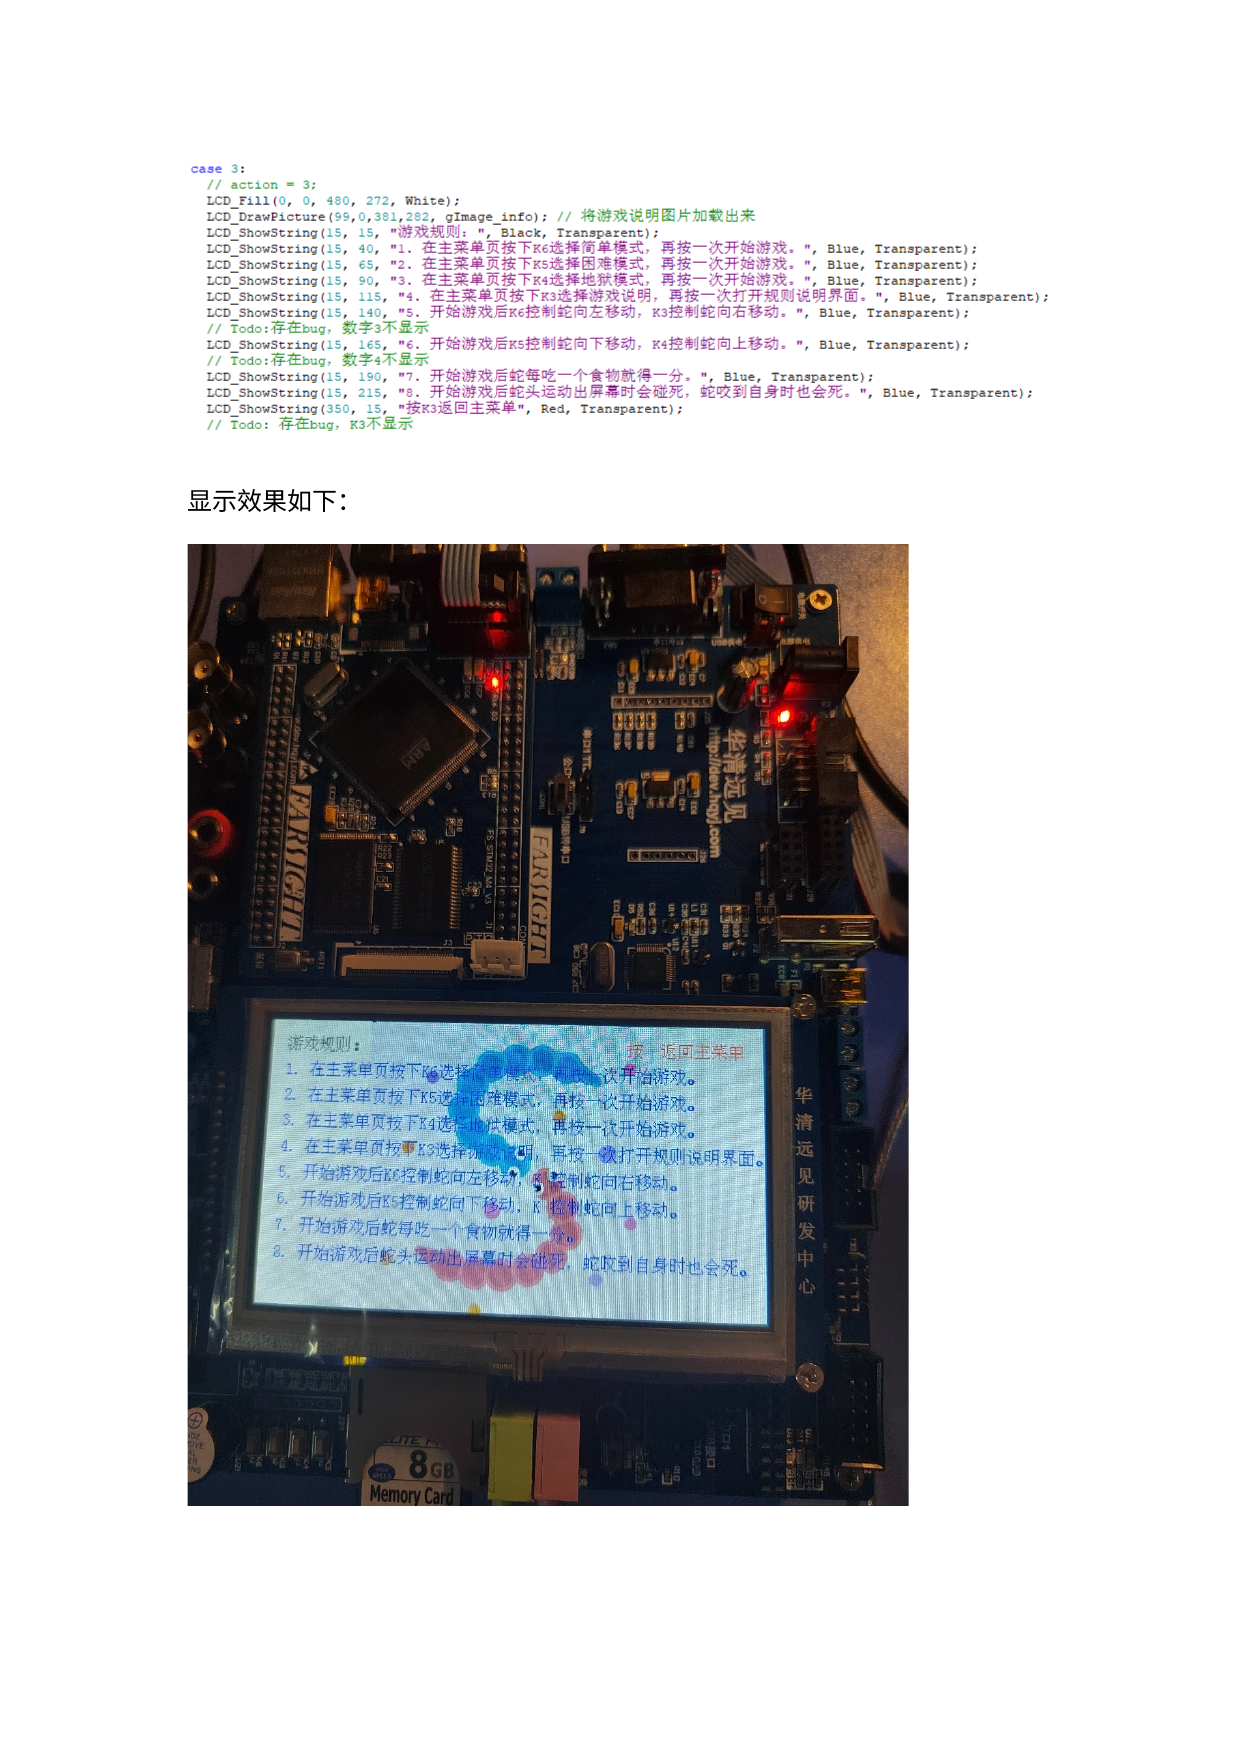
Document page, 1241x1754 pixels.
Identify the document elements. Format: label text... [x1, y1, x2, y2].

picture [187, 162, 1053, 445]
picture [187, 544, 909, 1506]
text 显示效果如下： [187, 467, 1053, 532]
